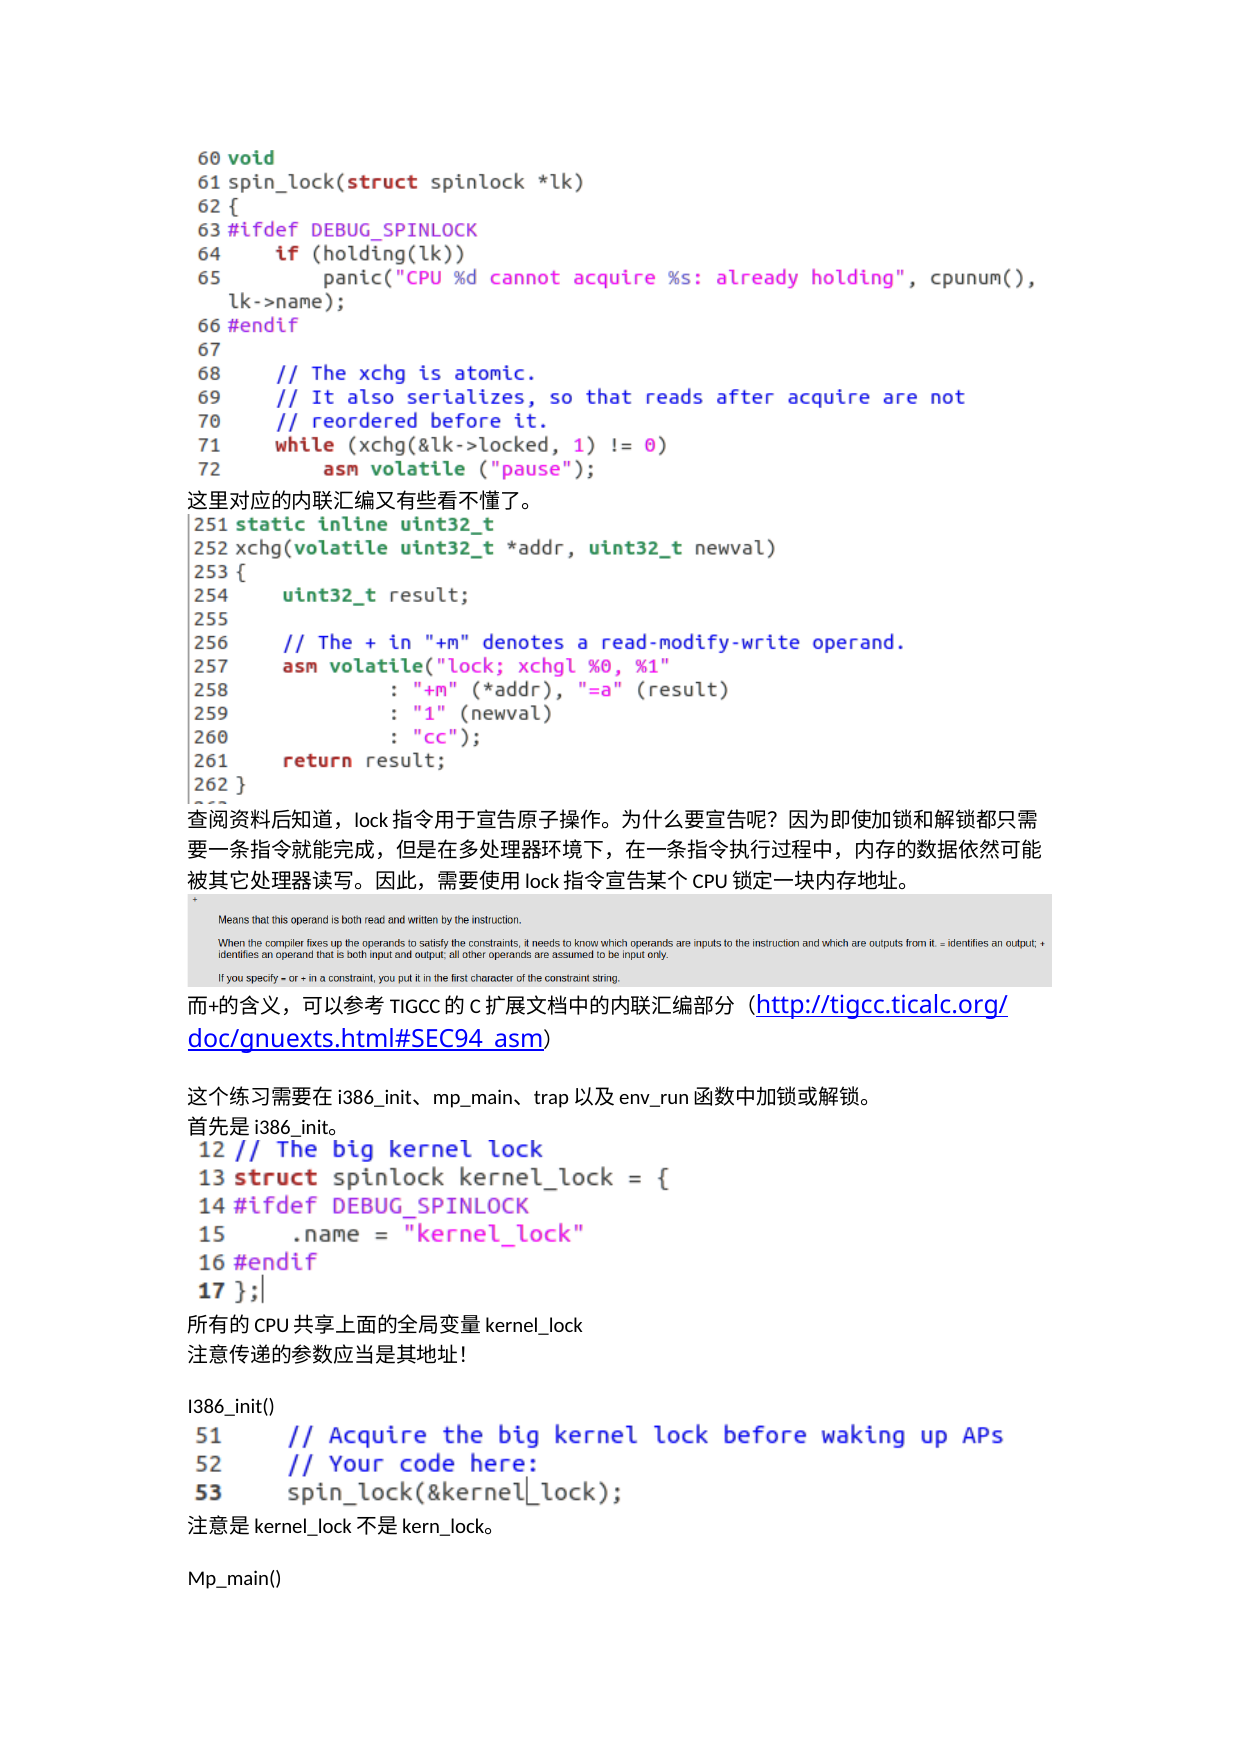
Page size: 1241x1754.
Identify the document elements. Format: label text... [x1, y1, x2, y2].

text 首先是i386_init。 [187, 1110, 1053, 1141]
text 查阅资料后知道，lock指令用于宣告原子操作。为什么要宣告呢？因为即使加锁和解锁都只需要一条指令就能完成，但是在多处理器环境下，在一条指令执行过程中，内存的数据依然可能被其它处理器读写。因此，需要使用lock指令宣告某个CPU锁定一块内存地址。 [187, 803, 1053, 894]
picture [187, 150, 1052, 485]
text 注意传递的参数应当是其地址！ [187, 1338, 1053, 1368]
text 所有的CPU共享上面的全局变量kernel_lock [187, 1308, 1053, 1338]
text 这个练习需要在i386_init、mp_main、trap以及env_run函数中加锁或解锁。 [187, 1080, 1053, 1110]
picture [187, 514, 912, 804]
text 注意是kernel_lock不是kern_lock。 [187, 1510, 1053, 1540]
text I386_init() [187, 1394, 1053, 1419]
text 这里对应的内联汇编又有些看不懂了。 [187, 484, 1053, 515]
picture [187, 1419, 1019, 1510]
picture [187, 894, 1052, 987]
text Mp_main() [187, 1565, 1053, 1591]
picture [187, 1140, 702, 1308]
text 而+的含义，可以参考TIGCC的C扩展文档中的内联汇编部分（http://tigcc.ticalc.org/doc/gnuexts.html#SEC94_asm） [187, 987, 1053, 1055]
